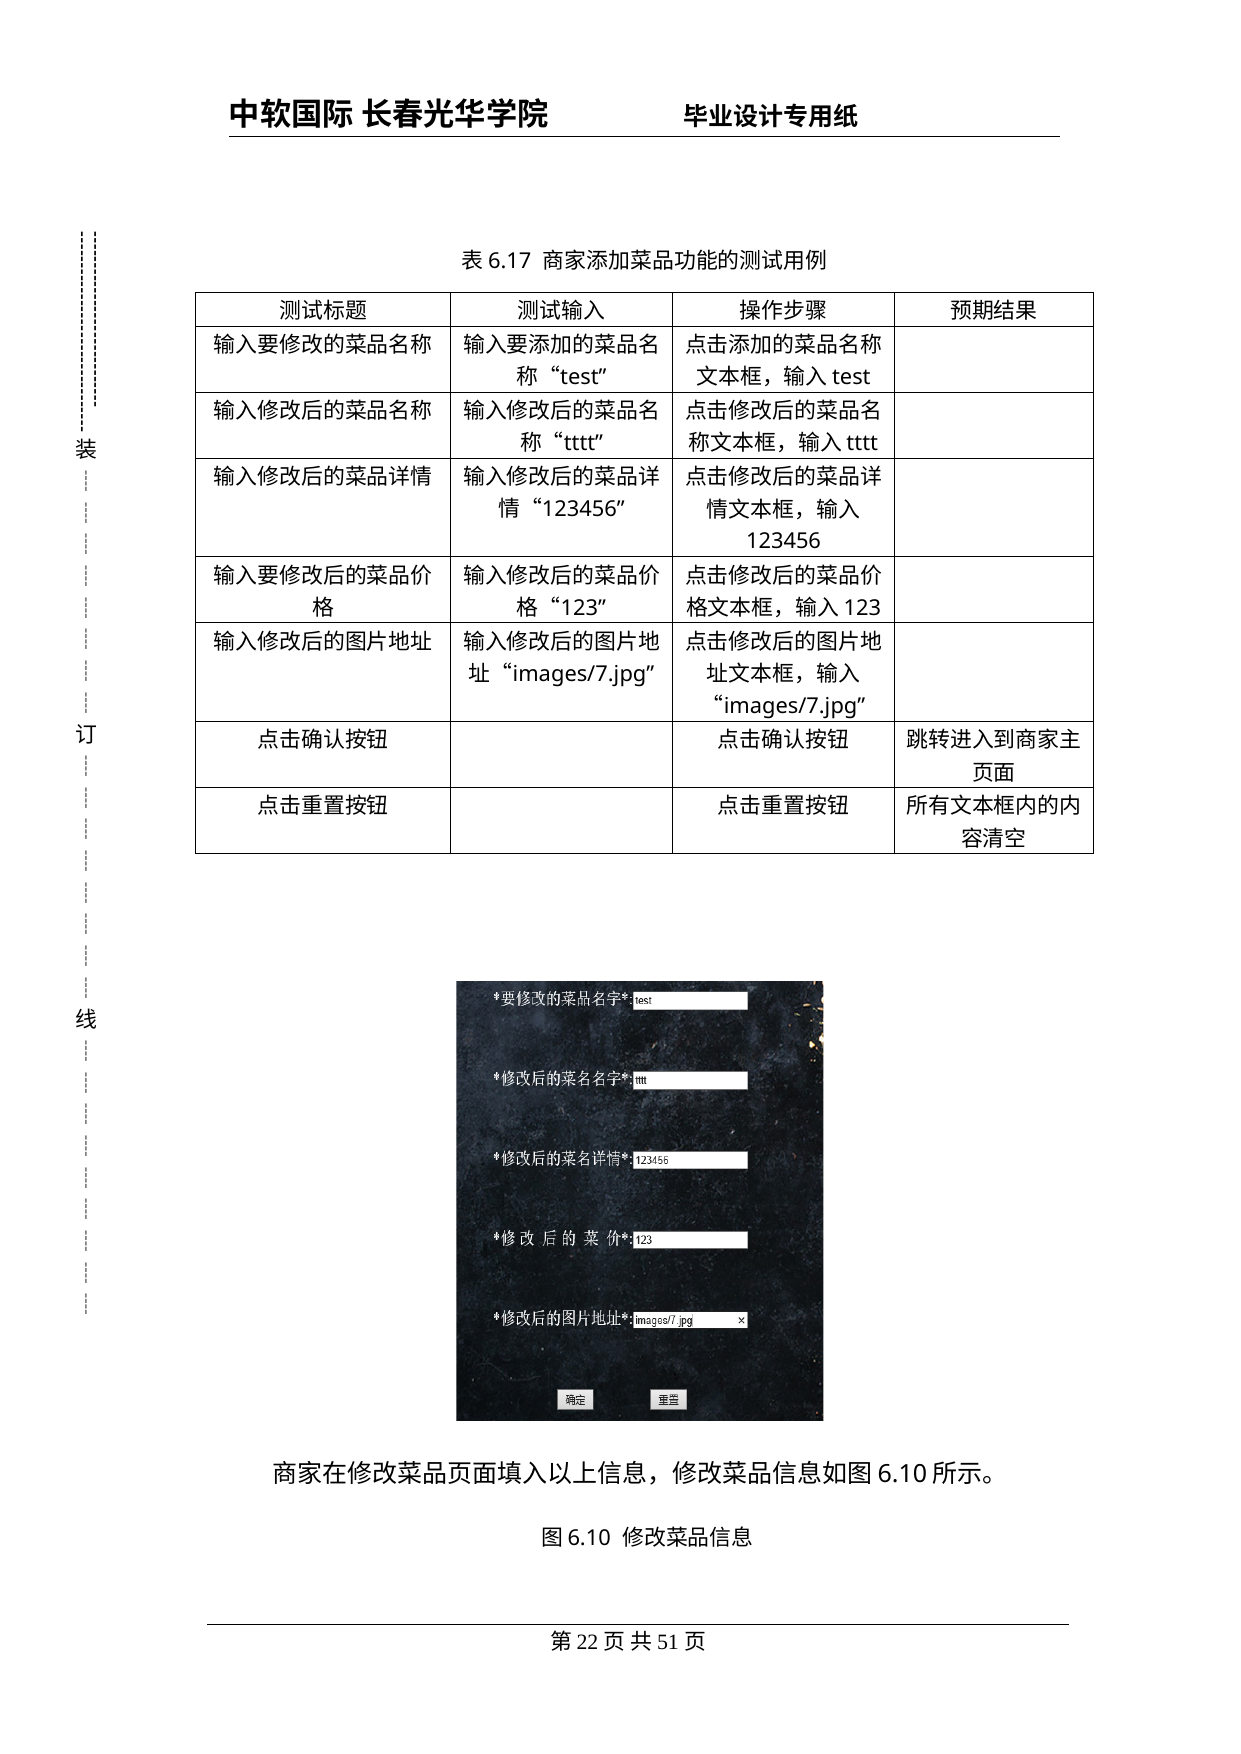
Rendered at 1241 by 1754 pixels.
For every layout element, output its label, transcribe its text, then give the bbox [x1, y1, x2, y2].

table_cell 所有文本框内的内容清空 [895, 788, 1093, 853]
table_cell 点击修改后的菜品名称文本框，输入tttt [673, 393, 894, 458]
table_cell 输入修改后的图片地址 [196, 623, 450, 721]
table_cell [895, 327, 1093, 392]
table_cell 输入要添加的菜品名称“test” [451, 327, 672, 392]
table_cell [451, 722, 672, 787]
table_header 测试输入 [451, 293, 672, 326]
table_header 操作步骤 [673, 293, 894, 326]
table_cell 输入修改后的菜品名称 [196, 393, 450, 458]
table_cell 输入修改后的图片地址“images/7.jpg” [451, 623, 672, 721]
picture [456, 981, 824, 1421]
table_cell [895, 557, 1093, 622]
table_cell 跳转进入到商家主页面 [895, 722, 1093, 787]
table_cell 点击确认按钮 [673, 722, 894, 787]
table_cell 输入修改后的菜品名称“tttt” [451, 393, 672, 458]
table_header 预期结果 [895, 293, 1093, 326]
table_cell 输入修改后的菜品价格“123” [451, 557, 672, 622]
table_cell 点击添加的菜品名称文本框，输入test [673, 327, 894, 392]
table_cell [895, 393, 1093, 458]
table_cell 点击重置按钮 [673, 788, 894, 853]
table_cell 输入修改后的菜品详情“123456” [451, 459, 672, 556]
text 表6.17 商家添加菜品功能的测试用例 [207, 243, 1082, 276]
table_cell 输入修改后的菜品详情 [196, 459, 450, 556]
table_cell 输入要修改后的菜品价格 [196, 557, 450, 622]
table_cell 点击修改后的图片地址文本框，输入“images/7.jpg” [673, 623, 894, 721]
text 图6.10 修改菜品信息 [207, 1520, 1082, 1553]
table_cell 点击确认按钮 [196, 722, 450, 787]
table_cell [451, 788, 672, 853]
table_cell 点击修改后的菜品价格文本框，输入123 [673, 557, 894, 622]
table_header 测试标题 [196, 293, 450, 326]
table_cell 点击重置按钮 [196, 788, 450, 853]
table_cell [895, 459, 1093, 556]
table_cell 输入要修改的菜品名称 [196, 327, 450, 392]
table_cell 点击修改后的菜品详情文本框，输入123456 [673, 459, 894, 556]
table_cell [895, 623, 1093, 721]
